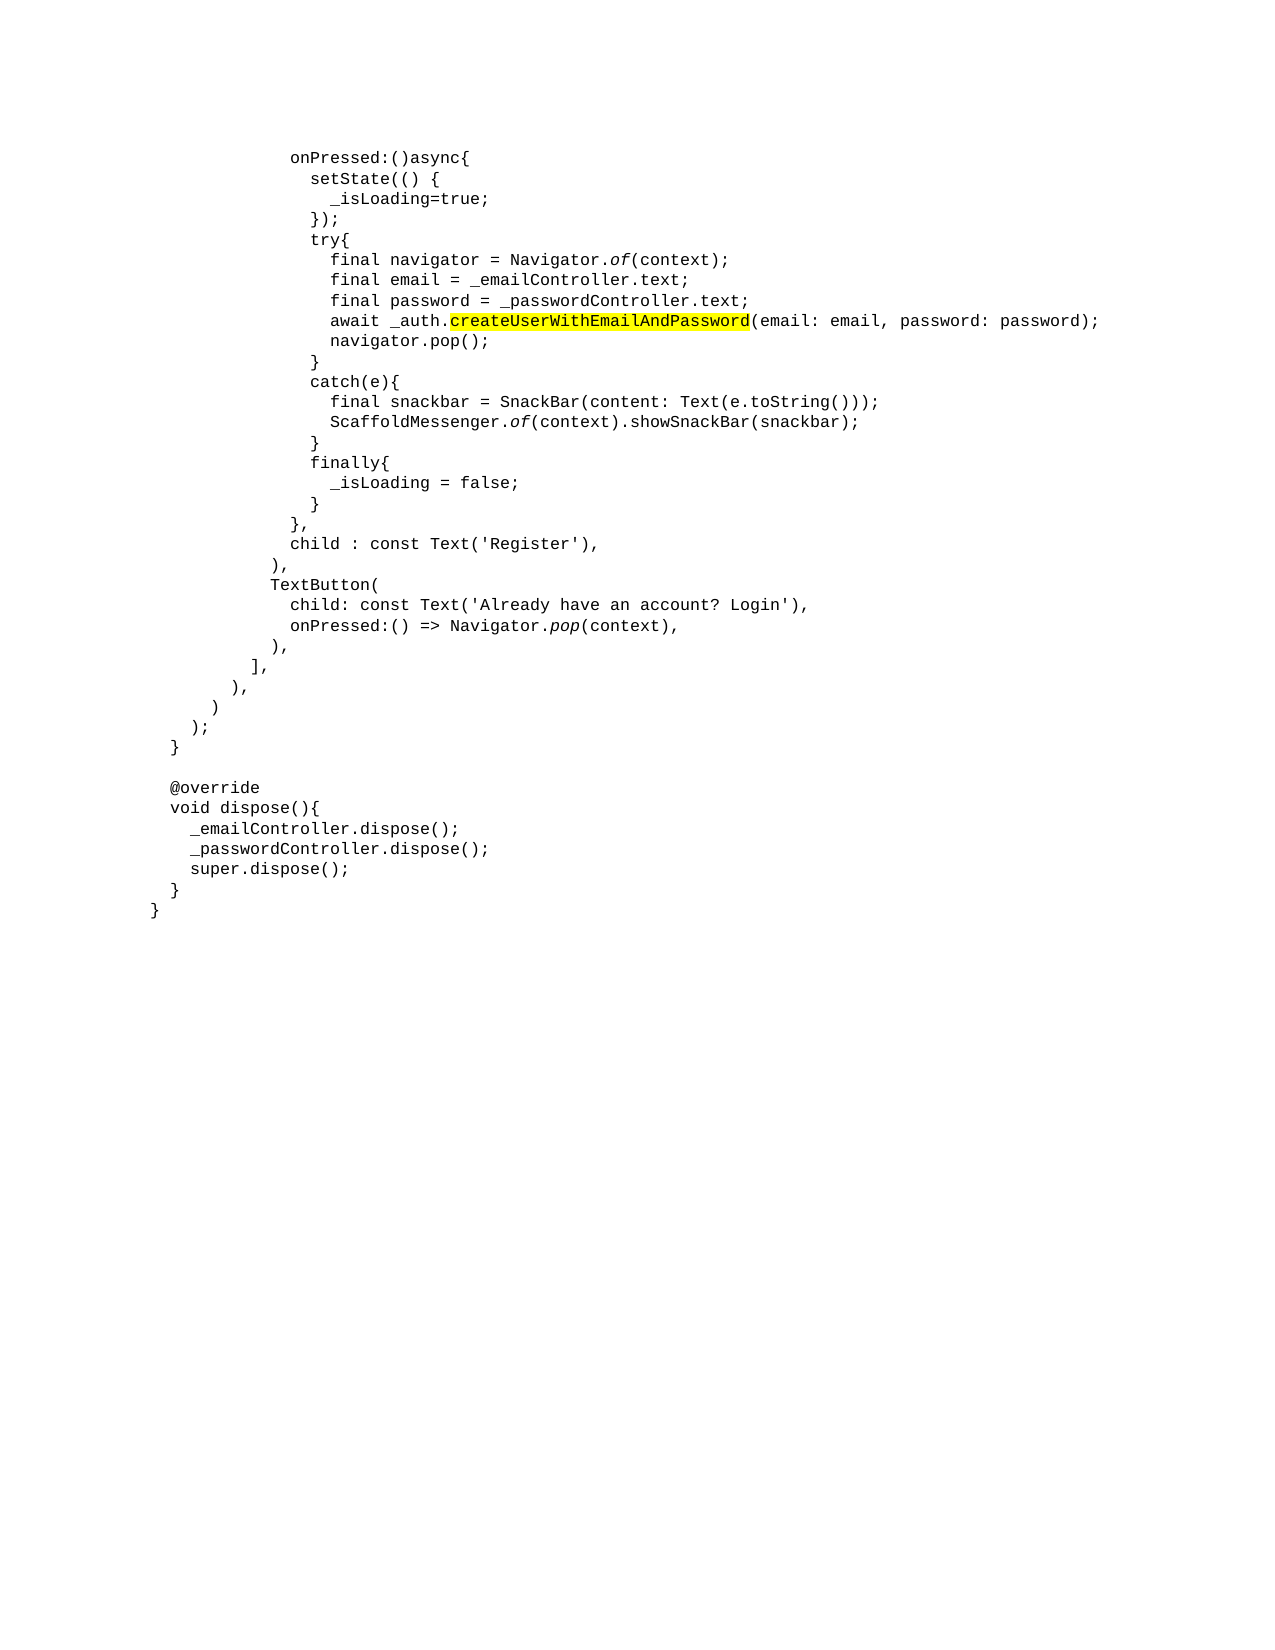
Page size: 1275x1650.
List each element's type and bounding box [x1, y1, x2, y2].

text [150, 150, 1125, 920]
